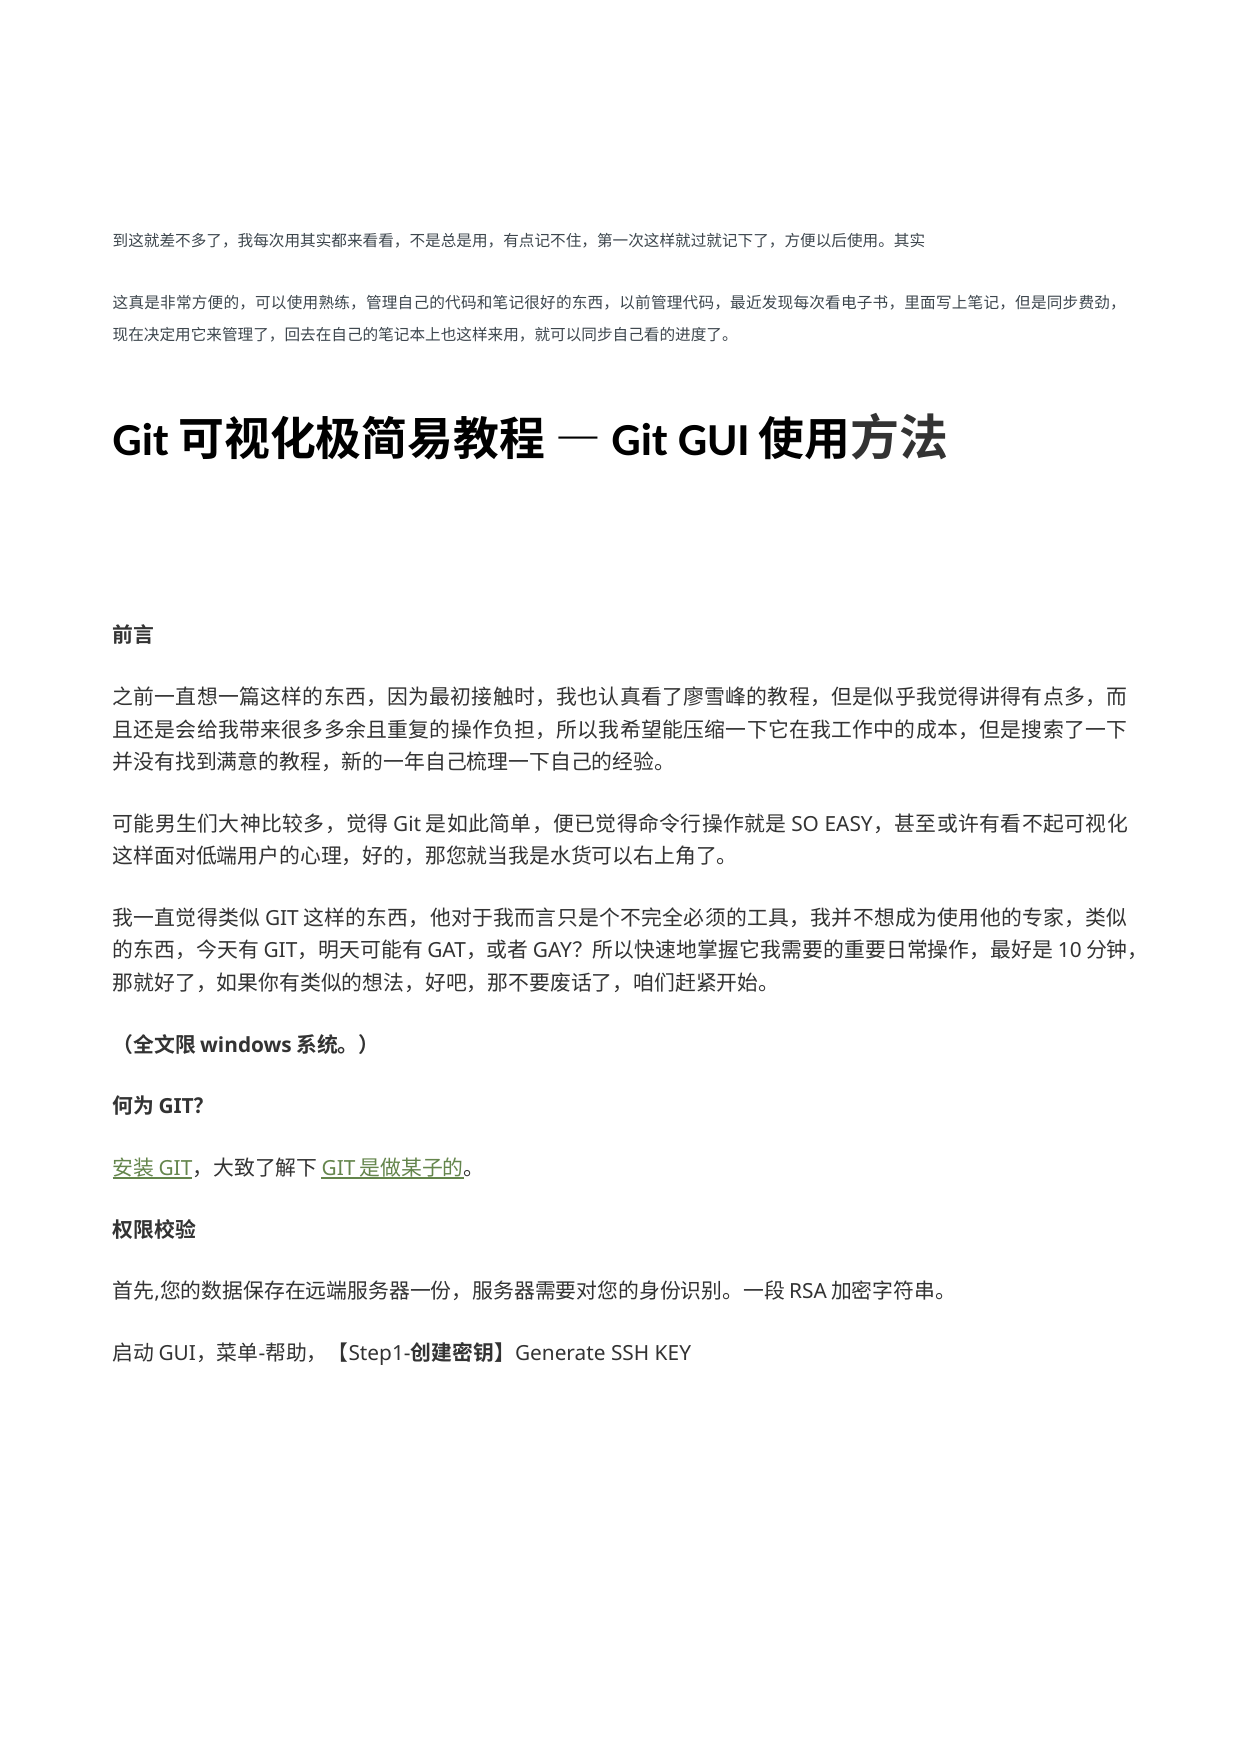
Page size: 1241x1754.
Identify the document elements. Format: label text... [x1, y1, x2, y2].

text 首先,您的数据保存在远端服务器一份，服务器需要对您的身份识别。一段RSA加密字符串。 [112, 1273, 1128, 1306]
text 这真是非常方便的，可以使用熟练，管理自己的代码和笔记很好的东西，以前管理代码，最近发现每次看电子书，里面写上笔记，但是同步费劲，现在决定用它来管理了，回去在自己的笔记本上也这样来用，就可以同步自己看的进度了。 [112, 285, 1128, 350]
text 之前一直想一篇这样的东西，因为最初接触时，我也认真看了廖雪峰的教程，但是似乎我觉得讲得有点多，而且还是会给我带来很多多余且重复的操作负担，所以我希望能压缩一下它在我工作中的成本，但是搜索了一下并没有找到满意的教程，新的一年自己梳理一下自己的经验。 [112, 679, 1128, 777]
text 安装GIT，大致了解下GIT是做某子的。 [112, 1150, 1128, 1183]
text 我一直觉得类似GIT这样的东西，他对于我而言只是个不完全必须的工具，我并不想成为使用他的专家，类似的东西，今天有GIT，明天可能有GAT，或者GAY？所以快速地掌握它我需要的重要日常操作，最好是10分钟，那就好了，如果你有类似的想法，好吧，那不要废话了，咱们赶紧开始。 [112, 900, 1128, 998]
text 权限校验 [112, 1212, 1128, 1244]
text 何为GIT？ [112, 1088, 1128, 1121]
subtitle Git可视化极简易教程 — Git GUI使用方法 [112, 386, 1128, 483]
text 可能男生们大神比较多，觉得Git是如此简单，便已觉得命令行操作就是SO EASY，甚至或许有看不起可视化这样面对低端用户的心理，好的，那您就当我是水货可以右上角了。 [112, 806, 1128, 871]
text 前言 [112, 618, 1128, 650]
text （全文限windows系统。） [112, 1027, 1128, 1059]
text 启动GUI，菜单-帮助，【Step1-创建密钥】Generate SSH KEY [112, 1335, 1128, 1368]
text 到这就差不多了，我每次用其实都来看看，不是总是用，有点记不住，第一次这样就过就记下了，方便以后使用。其实 [112, 224, 1128, 256]
